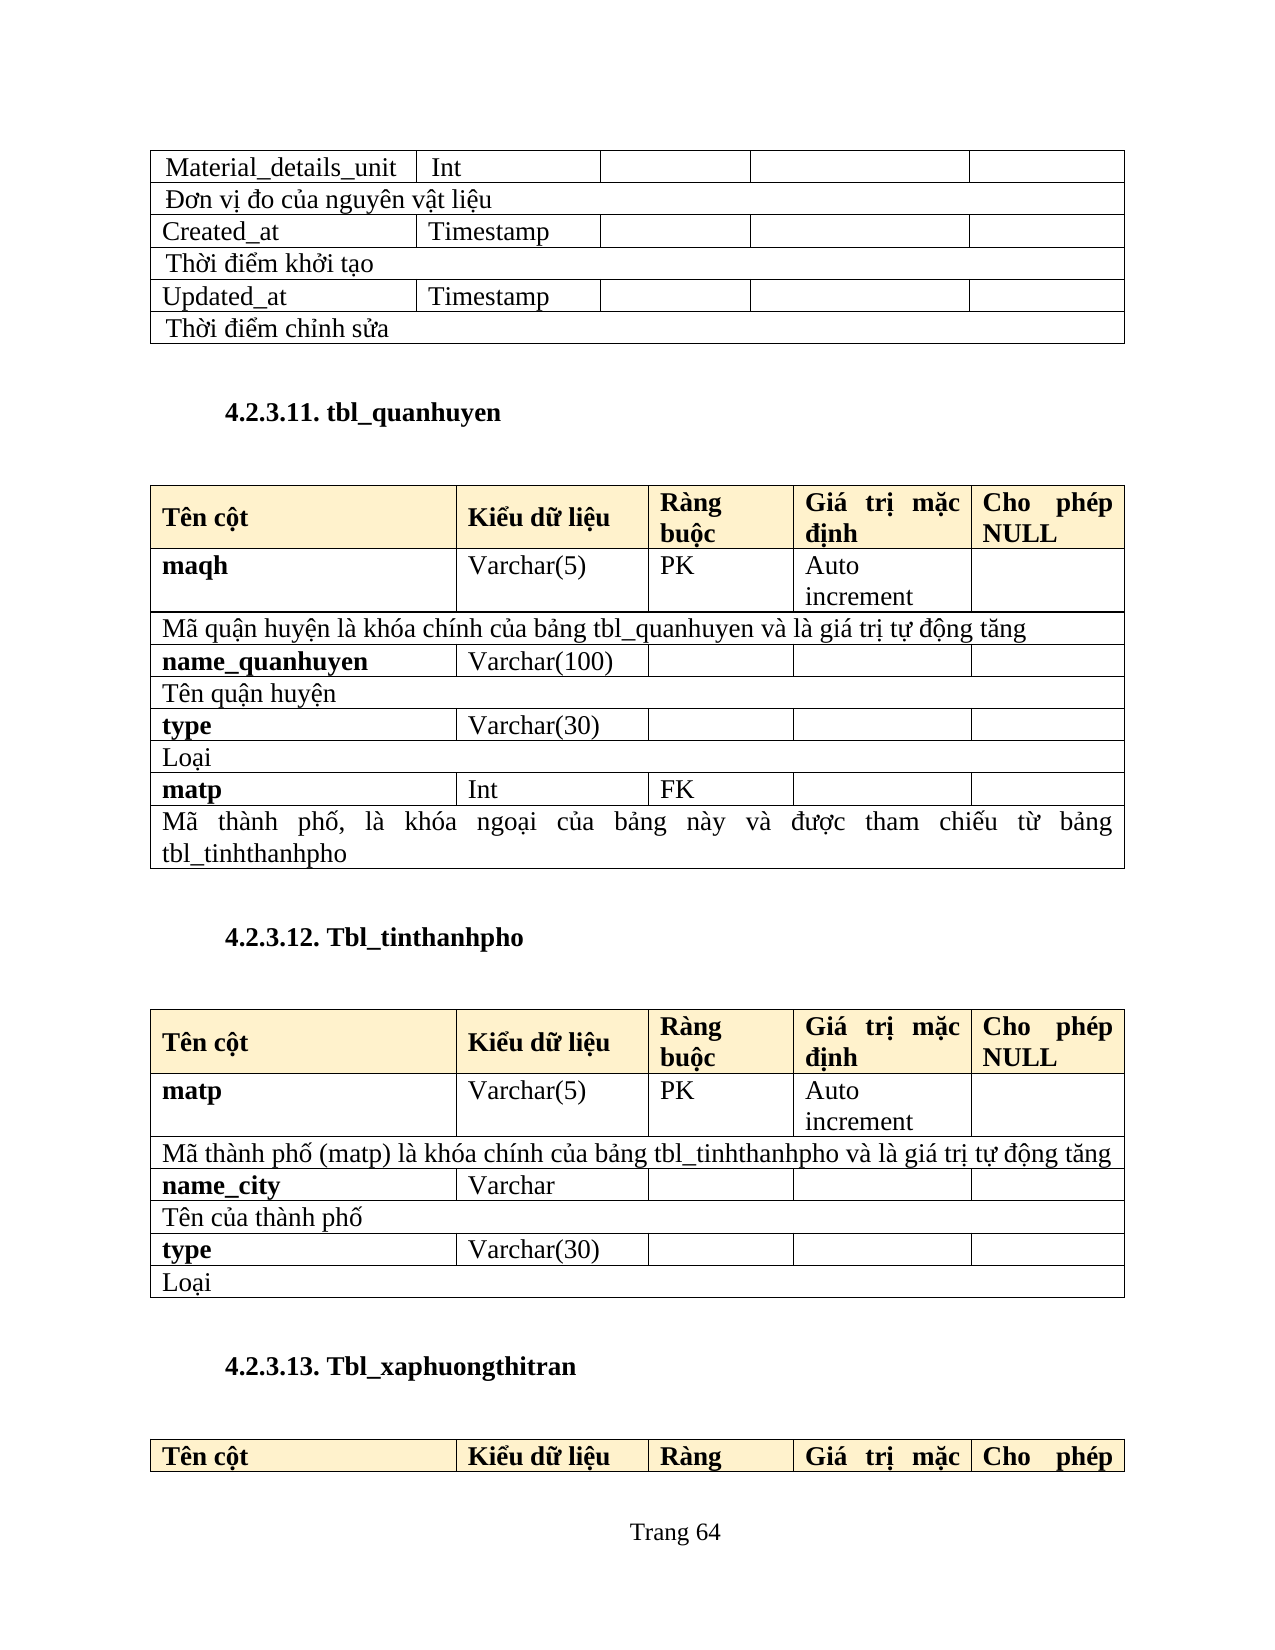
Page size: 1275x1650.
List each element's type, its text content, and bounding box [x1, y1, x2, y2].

table_cell Varchar(30) [457, 1234, 648, 1265]
table_cell [751, 215, 969, 247]
subtitle 4.2.3.13. Tbl_xaphuongthitran [150, 1350, 1125, 1382]
table_cell Varchar [457, 1169, 648, 1200]
table_cell Đơn vị đo của nguyên vật liệu [151, 183, 1124, 214]
table_cell name_quanhuyen [151, 645, 456, 676]
table_cell Tên của thành phố [151, 1201, 1124, 1233]
table_cell [649, 709, 793, 740]
table_cell [972, 1234, 1124, 1265]
table_cell name_city [151, 1169, 456, 1200]
table_cell Auto increment [794, 549, 971, 611]
subtitle 4.2.3.11. tbl_quanhuyen [150, 397, 1125, 428]
table_cell [972, 645, 1124, 676]
table_cell [794, 1169, 971, 1200]
table_header Tên cột [151, 1440, 456, 1471]
table_cell [794, 709, 971, 740]
table_cell [601, 280, 750, 311]
table_cell [794, 645, 971, 676]
table_cell [601, 215, 750, 247]
table_cell type [151, 1234, 456, 1265]
table_header Cho phép NULL [972, 1010, 1124, 1073]
table_cell [972, 1074, 1124, 1136]
table_cell [649, 1169, 793, 1200]
table_cell Thời điểm chỉnh sửa [151, 312, 1124, 343]
table_cell FK [649, 773, 793, 804]
table_header Tên cột [151, 486, 456, 548]
subtitle 4.2.3.12. Tbl_tinthanhpho [150, 921, 1125, 952]
table_cell Varchar(100) [457, 645, 648, 676]
table_header Tên cột [151, 1010, 456, 1073]
table_cell [794, 1234, 971, 1265]
table_cell Int [457, 773, 648, 804]
table_header Ràng buộc [649, 486, 793, 548]
table_header Cho phép NULL [972, 486, 1124, 548]
table_header Ràng buộc [649, 1440, 793, 1471]
table_header Giá trị mặc định [794, 1010, 971, 1073]
table_cell [649, 645, 793, 676]
table_cell Varchar(5) [457, 549, 648, 611]
table_cell Timestamp [417, 280, 600, 311]
table_cell [972, 773, 1124, 804]
table_header Ràng buộc [649, 1010, 793, 1073]
table_cell matp [151, 1074, 456, 1136]
table_cell PK [649, 549, 793, 611]
table_header Giá trị mặc định [794, 1440, 971, 1471]
table_cell [970, 280, 1124, 311]
table_cell [649, 1234, 793, 1265]
table_cell Mã thành phố (matp) là khóa chính của bảng tbl_tinhthanhpho và là giá trị tự động tăng [151, 1137, 1124, 1168]
table_cell [970, 151, 1124, 182]
table_cell [601, 151, 750, 182]
table_header Kiểu dữ liệu [457, 486, 648, 548]
table_cell Loại [151, 1266, 1124, 1297]
table_cell Tên quận huyện [151, 677, 1124, 708]
table_cell Int [417, 151, 600, 182]
table_cell Varchar(5) [457, 1074, 648, 1136]
table_cell maqh [151, 549, 456, 611]
table_cell [972, 1169, 1124, 1200]
table_cell Loại [151, 741, 1124, 772]
table_cell [751, 280, 969, 311]
table_header Kiểu dữ liệu [457, 1440, 648, 1471]
table_header Giá trị mặc định [794, 486, 971, 548]
table_cell Mã thành phố, là khóa ngoại của bảng này và được tham chiếu từ bảng tbl_tinhthanhpho [151, 806, 1124, 868]
table_cell [751, 151, 969, 182]
table_cell Thời điểm khởi tạo [151, 248, 1124, 279]
table_cell Material_details_unit [151, 151, 416, 182]
table_cell Created_at [151, 215, 416, 247]
table_cell matp [151, 773, 456, 804]
table_cell Mã quận huyện là khóa chính của bảng tbl_quanhuyen và là giá trị tự động tăng [151, 613, 1124, 643]
table_cell Timestamp [417, 215, 600, 247]
table_cell Varchar(30) [457, 709, 648, 740]
table_cell [972, 709, 1124, 740]
table_cell Auto increment [794, 1074, 971, 1136]
table_cell [794, 773, 971, 804]
table_cell type [151, 709, 456, 740]
table_cell PK [649, 1074, 793, 1136]
table_header Cho phép NULL [972, 1440, 1124, 1471]
table_cell [972, 549, 1124, 611]
table_cell Updated_at [151, 280, 416, 311]
table_cell [970, 215, 1124, 247]
table_header Kiểu dữ liệu [457, 1010, 648, 1073]
